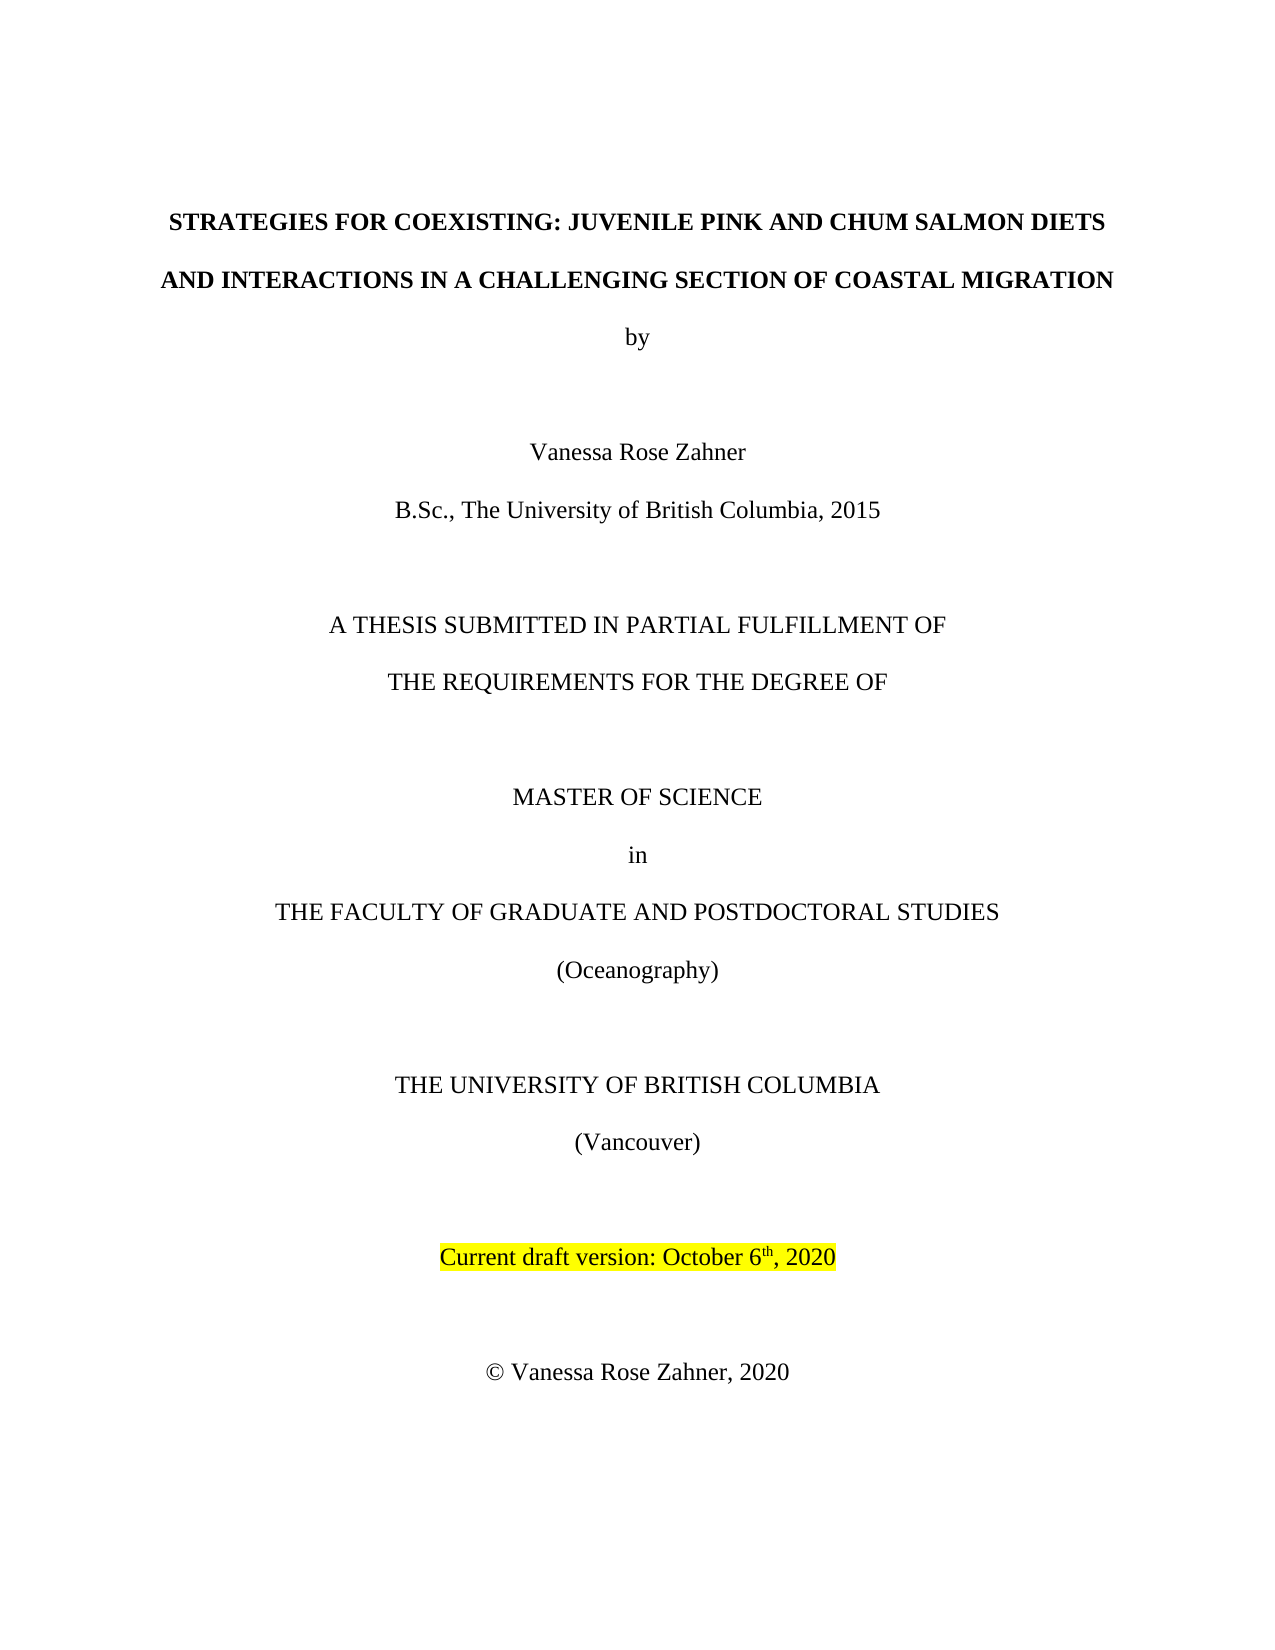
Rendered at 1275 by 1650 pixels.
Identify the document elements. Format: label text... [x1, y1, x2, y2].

text by [150, 322, 1125, 351]
text THE FACULTY OF GRADUATE AND POSTDOCTORAL STUDIES [150, 897, 1125, 926]
text MASTER OF SCIENCE [150, 782, 1125, 811]
text THE REQUIREMENTS FOR THE DEGREE OF [150, 667, 1125, 696]
text STRATEGIES FOR COEXISTING: JUVENILE PINK AND CHUM SALMON DIETS AND INTERACTIONS IN A CHALLENGING SECTION OF COASTAL MIGRATION [150, 207, 1125, 294]
text © Vanessa Rose Zahner, 2020 [150, 1357, 1125, 1386]
text in [150, 840, 1125, 869]
text THE UNIVERSITY OF BRITISH COLUMBIA [150, 1070, 1125, 1099]
text (Vancouver) [150, 1127, 1125, 1156]
text Vanessa Rose Zahner [150, 437, 1125, 466]
text A THESIS SUBMITTED IN PARTIAL FULFILLMENT OF [150, 610, 1125, 639]
text (Oceanography) [150, 955, 1125, 984]
text Current draft version: October 6th, 2020 [150, 1242, 1125, 1271]
text B.Sc., The University of British Columbia, 2015 [150, 495, 1125, 524]
